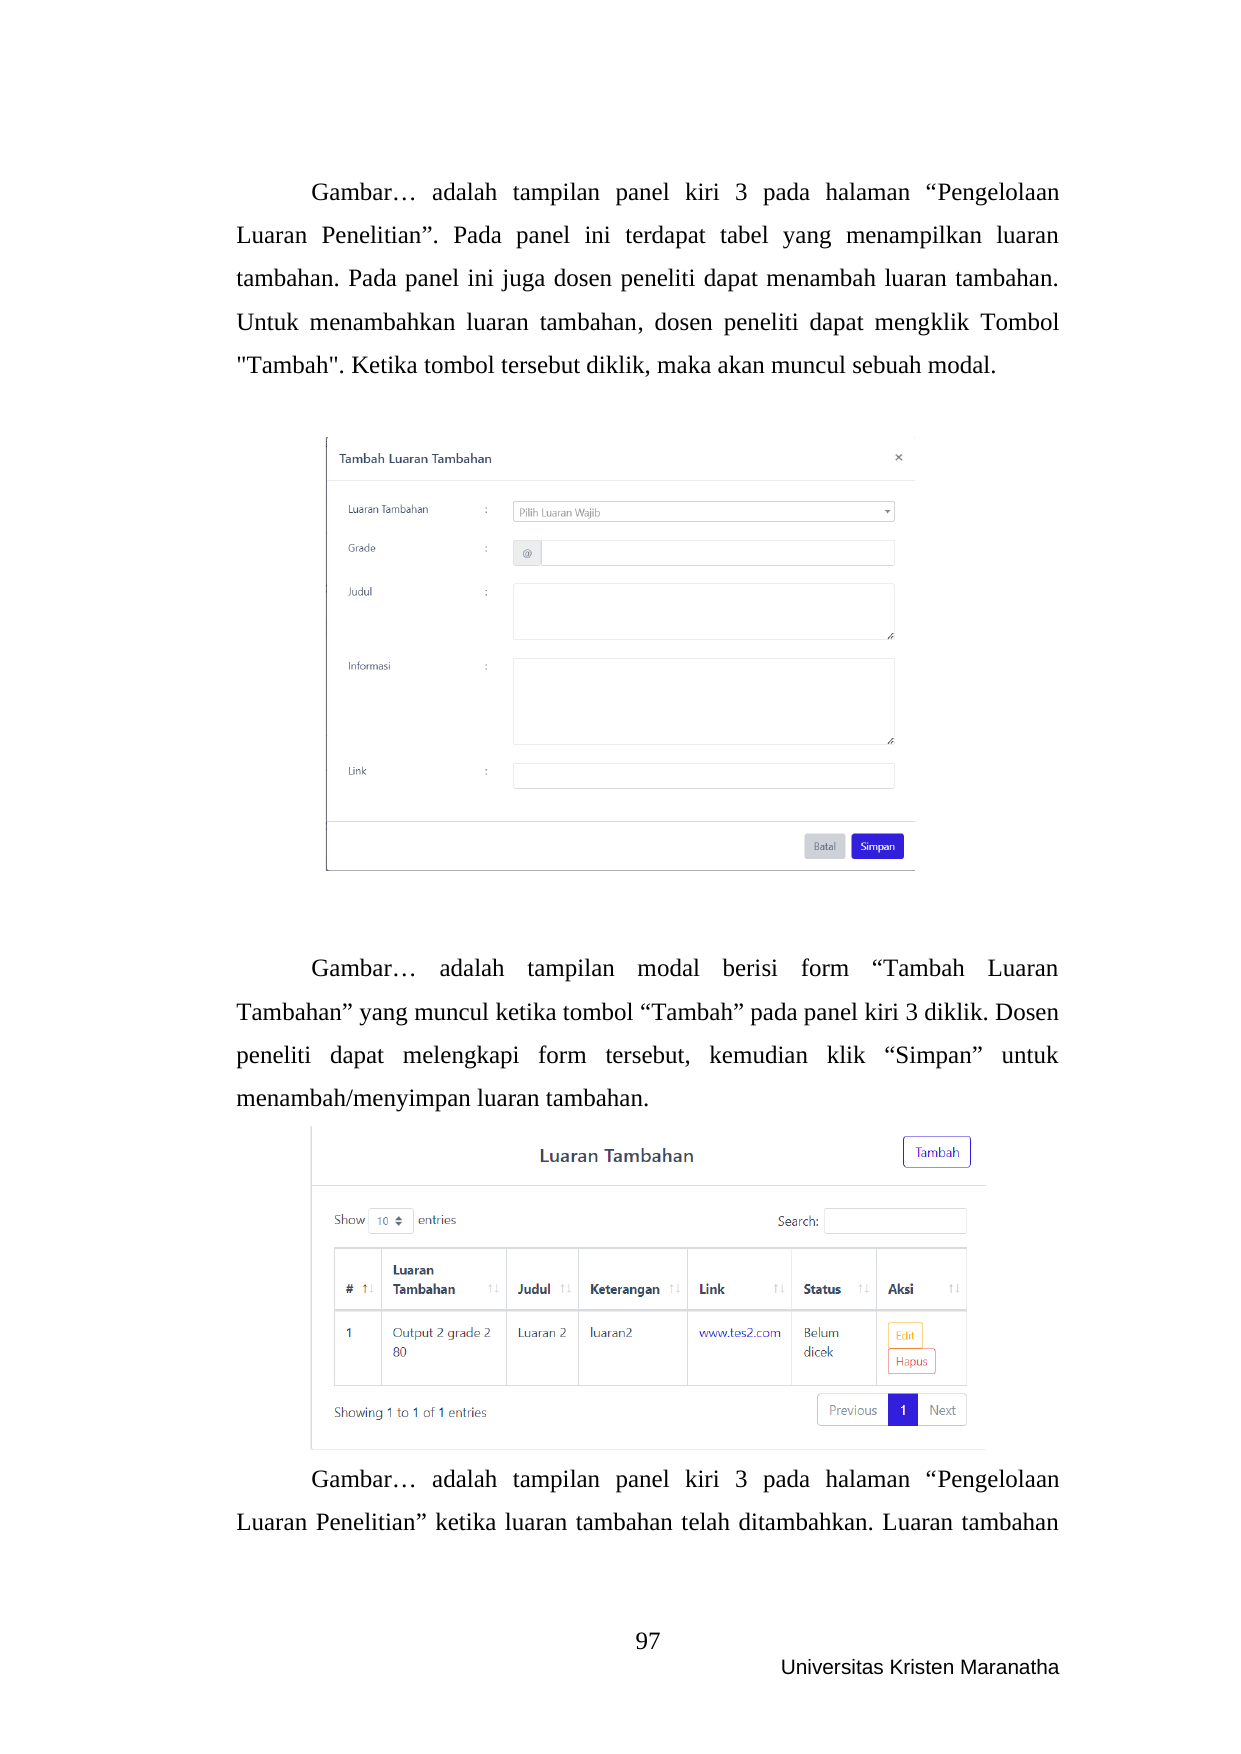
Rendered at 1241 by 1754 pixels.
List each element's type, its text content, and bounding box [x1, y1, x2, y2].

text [236, 1169, 1059, 1536]
picture [310, 1126, 986, 1450]
text Gambar… adalah tampilan modal berisi form “Tambah Luaran Tambahan” yang muncul ketika tombol “Tambah” pada panel kiri 3 diklik. Dosen peneliti dapat melengkapi form tersebut, kemudian klik “Simpan” untuk menambah/menyimpan luaran tambahan. [236, 953, 1059, 1112]
text Gambar… adalah tampilan panel kiri 3 pada halaman “Pengelolaan Luaran Penelitian”. Pada panel ini terdapat tabel yang menampilkan luaran tambahan. Pada panel ini juga dosen peneliti dapat menambah luaran tambahan. Untuk menambahkan luaran tambahan, dosen peneliti dapat mengklik Tombol "Tambah". Ketika tombol tersebut diklik, maka akan muncul sebuah modal. [236, 177, 1059, 378]
picture [325, 437, 915, 871]
